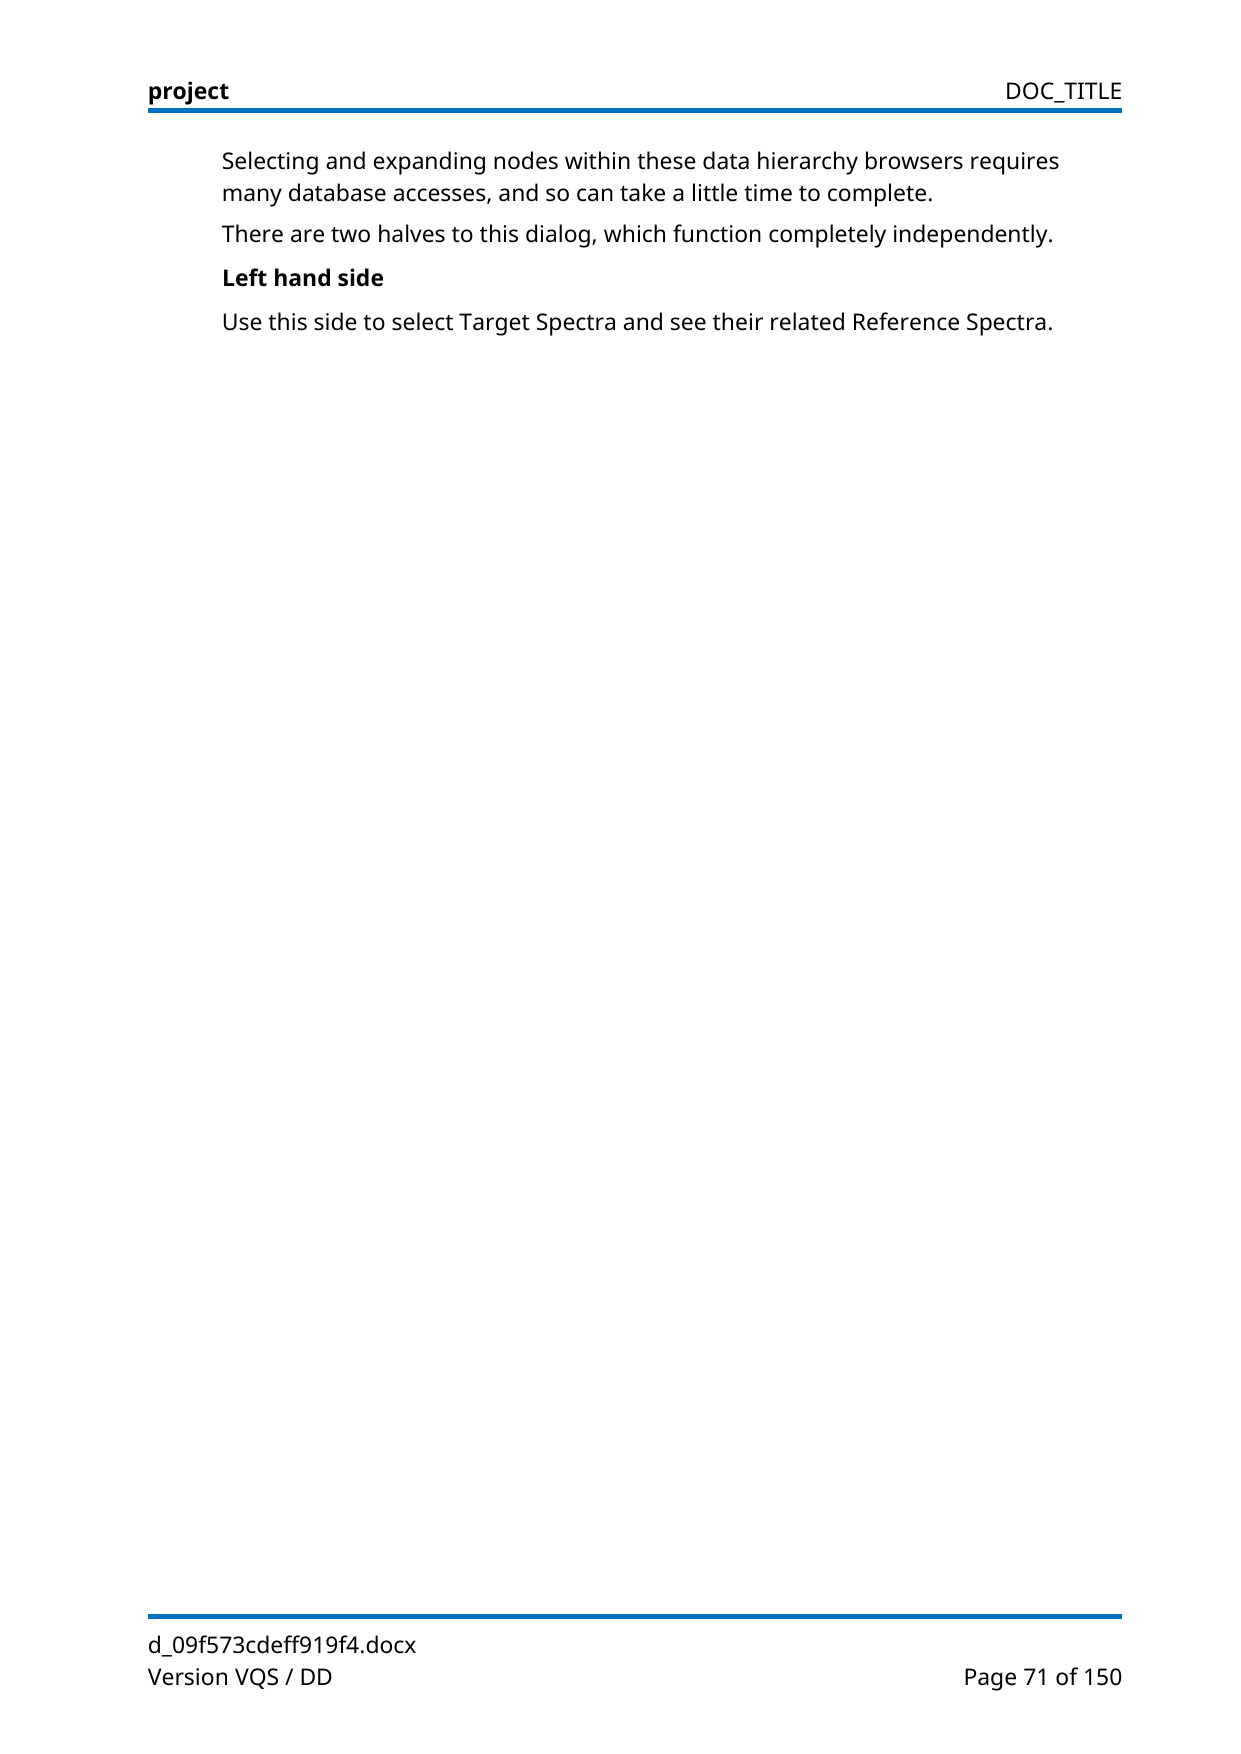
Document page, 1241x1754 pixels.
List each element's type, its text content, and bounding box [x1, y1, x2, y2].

text Use this side to select Target Spectra and see their related Reference Spectra. [222, 306, 1122, 337]
subtitle Left hand side [222, 262, 1122, 293]
text There are two halves to this dialog, which function completely independently. [222, 218, 1122, 249]
text Selecting and expanding nodes within these data hierarchy browsers requires many database accesses, and so can take a little time to complete. [222, 145, 1122, 208]
